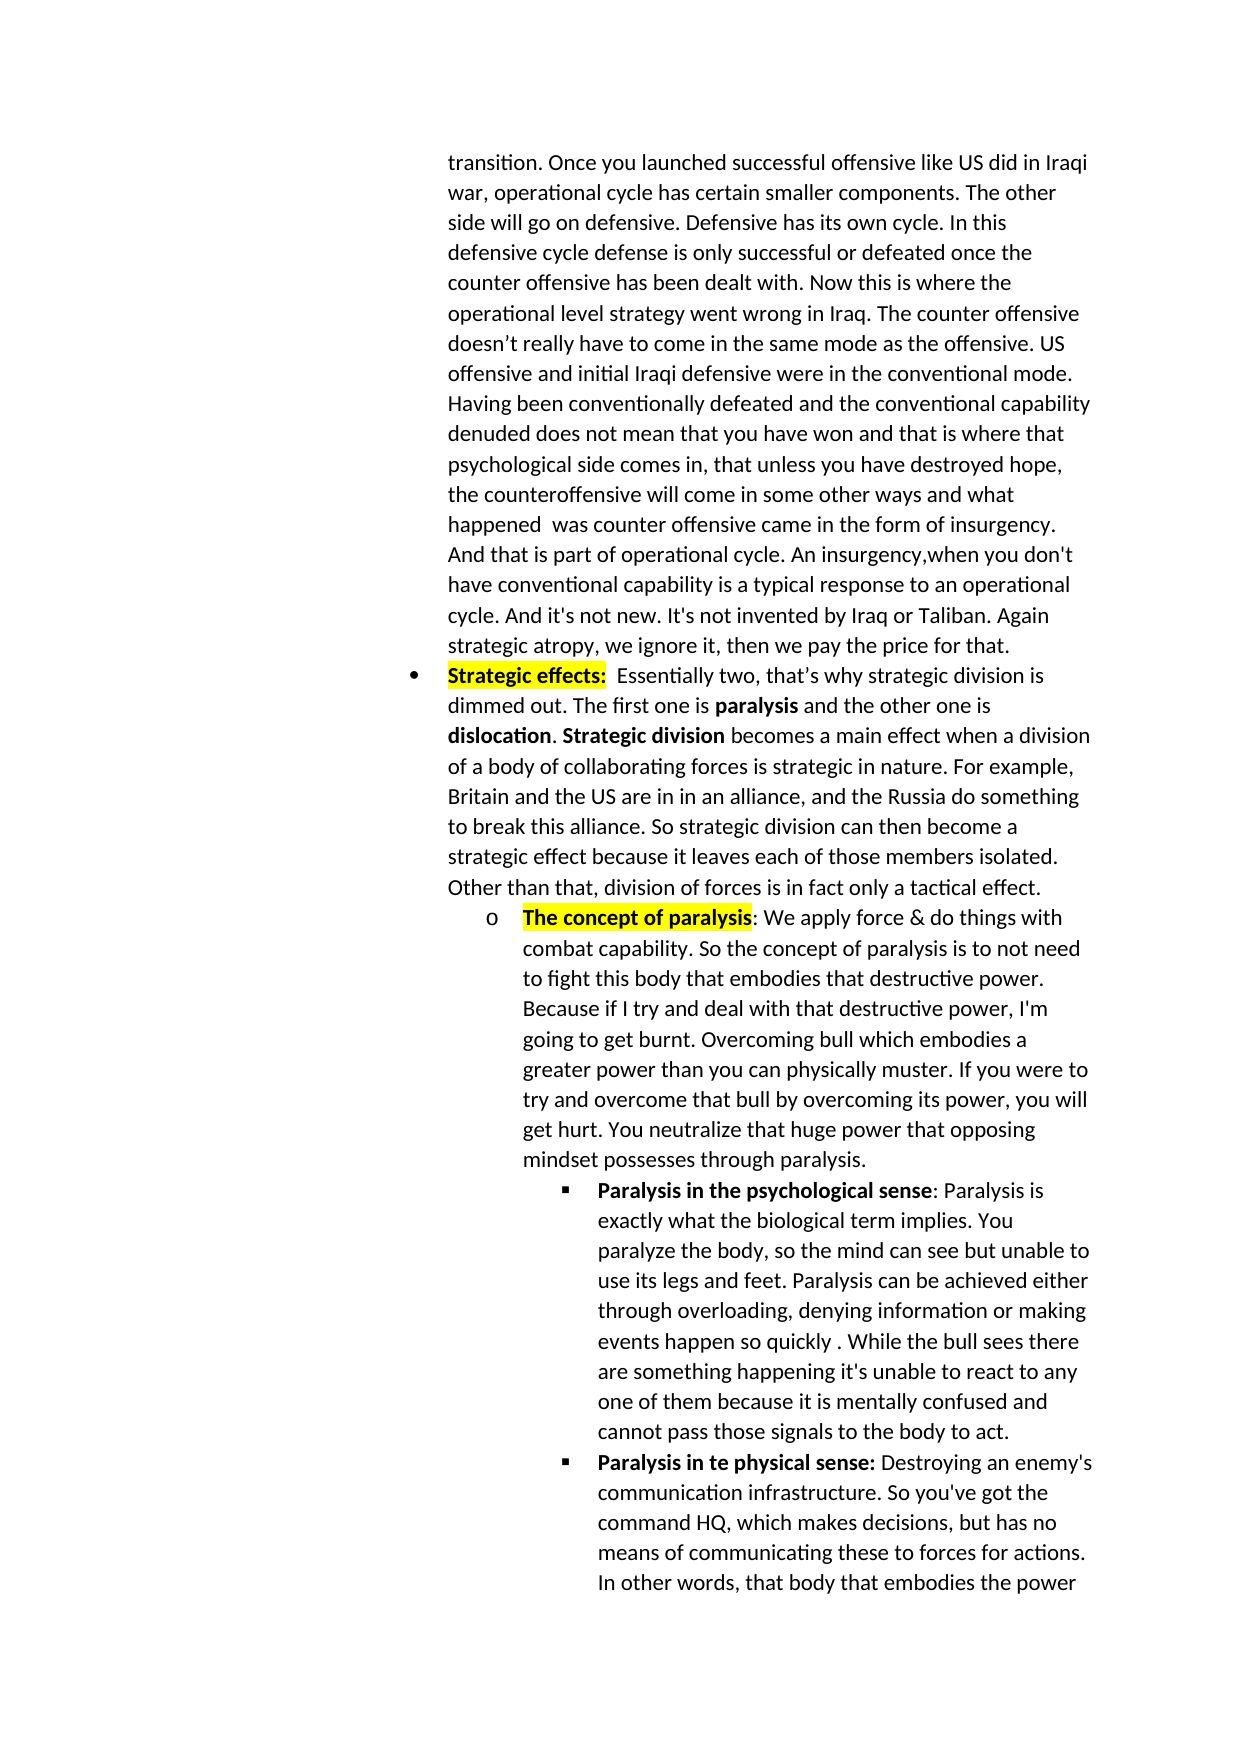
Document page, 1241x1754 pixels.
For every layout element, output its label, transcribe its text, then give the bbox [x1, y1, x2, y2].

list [560, 1448, 1093, 1597]
list The concept of paralysis: We apply force & do things with combat capability. So the concept of paralysis is to not need to fight this body that embodies that destructive power. Because if I try and deal with that destructive power, I'm going to get burnt. Overcoming bull which embodies a greater power than you can physically muster. If you were to try and overcome that bull by overcoming its power, you will get hurt. You neutralize that huge power that opposing mindset possesses through paralysis. [485, 903, 1093, 1174]
list Strategic effects: Essentially two, that’s why strategic division is dimmed out. The first one is paralysis and the other one is dislocation. Strategic division becomes a main effect when a division of a body of collaborating forces is strategic in nature. For example, Britain and the US are in in an alliance, and the Russia do something to break this alliance. So strategic division can then become a strategic effect because it leaves each of those members isolated. Other than that, division of forces is in fact only a tactical effect. [410, 661, 1093, 901]
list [410, 148, 1093, 659]
list Paralysis in the psychological sense: Paralysis is exactly what the biological term implies. You paralyze the body, so the mind can see but unable to use its legs and feet. Paralysis can be achieved either through overloading, denying information or making events happen so quickly . While the bull sees there are something happening it's unable to react to any one of them because it is mentally confused and cannot pass those signals to the body to act. [560, 1176, 1093, 1446]
